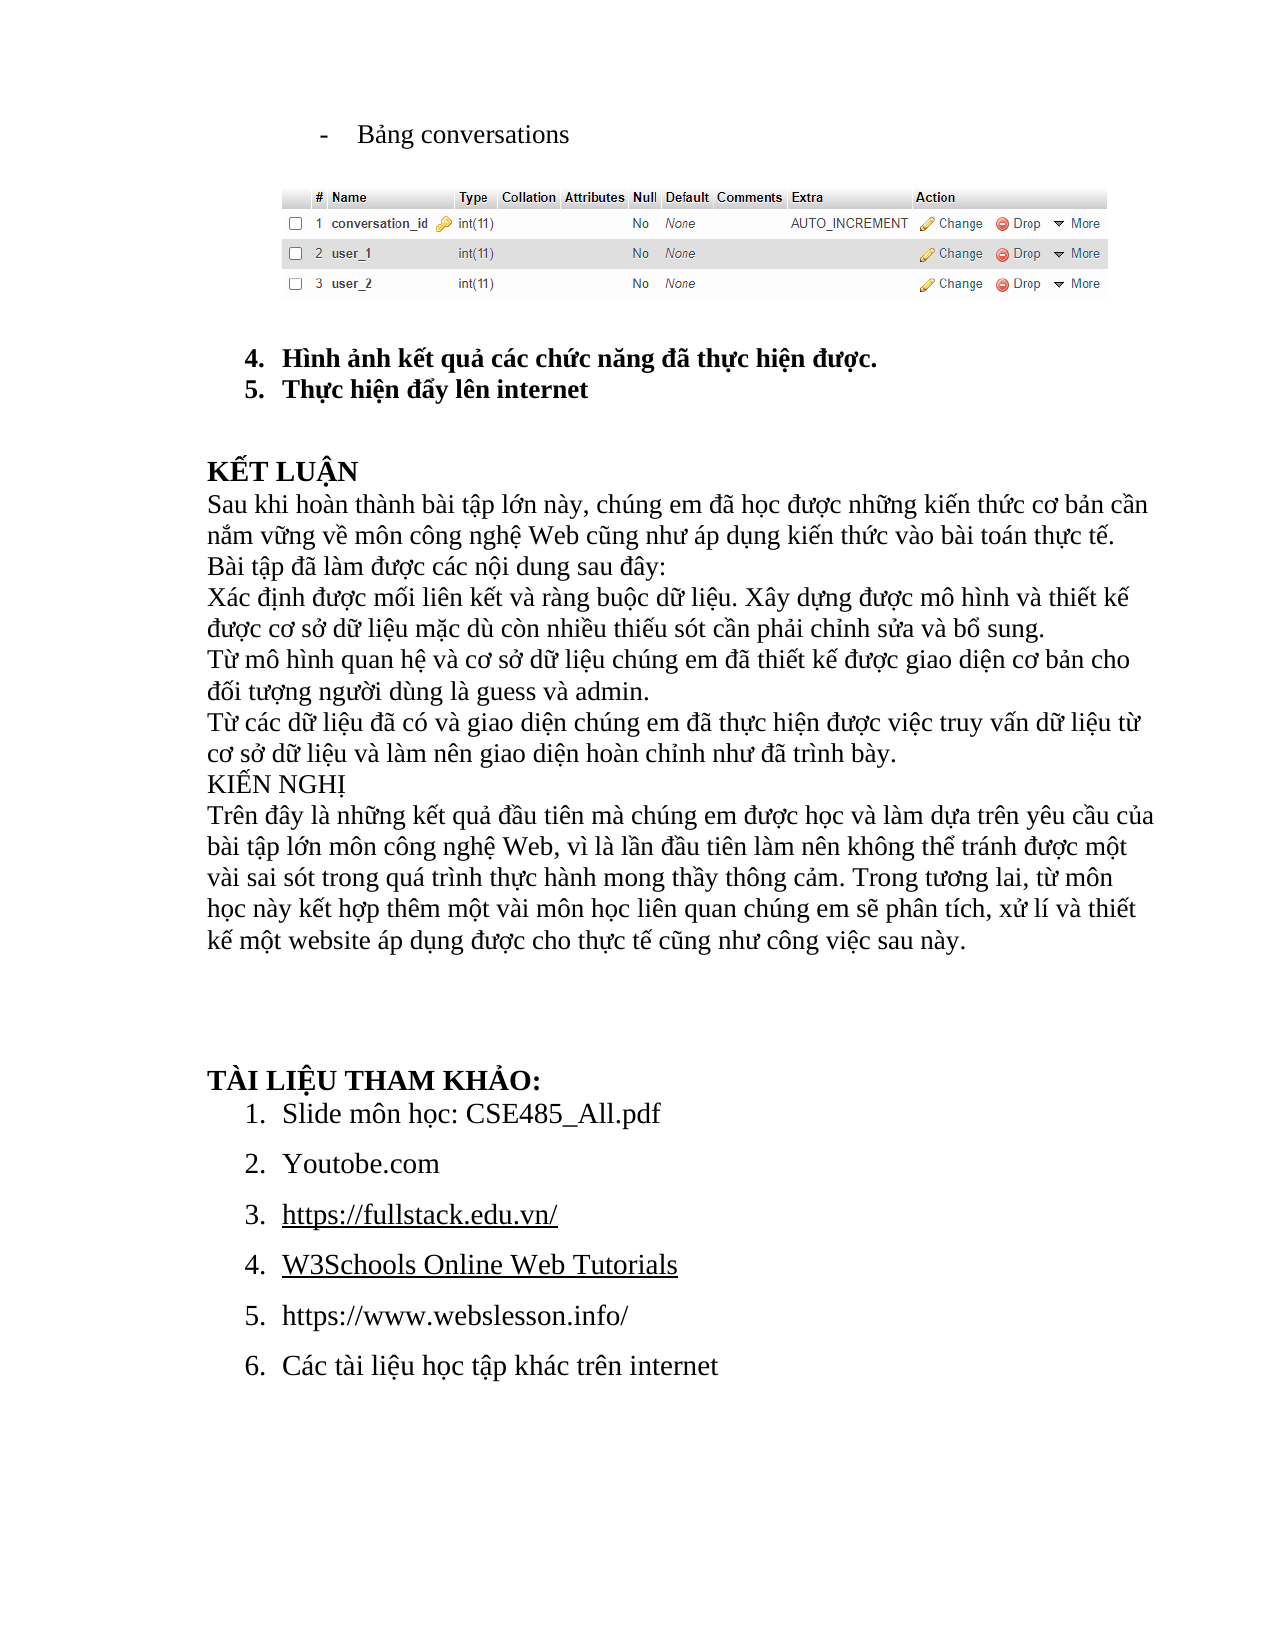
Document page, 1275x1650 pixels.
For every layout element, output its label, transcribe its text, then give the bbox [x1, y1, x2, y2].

list Bảng conversations [319, 118, 1157, 149]
text Trên đây là những kết quả đầu tiên mà chúng em được học và làm dựa trên yêu cầu của bài tập lớn môn công nghệ Web, vì là lần đầu tiên làm nên không thể tránh được một vài sai sót trong quá trình thực hành mong thầy thông cảm. Trong tương lai, từ môn học này kết hợp thêm một vài môn học liên quan chúng em sẽ phân tích, xử lí và thiết kế một website áp dụng được cho thực tế cũng như công việc sau này. [207, 799, 1157, 955]
subtitle TÀI LIỆU THAM KHẢO: [207, 1063, 1157, 1096]
text Từ các dữ liệu đã có và giao diện chúng em đã thực hiện được việc truy vấn dữ liệu từ cơ sở dữ liệu và làm nên giao diện hoàn chỉnh như đã trình bày. [207, 706, 1157, 768]
subtitle KẾT LUẬN [207, 454, 1157, 488]
picture [281, 180, 1117, 311]
list Youtobe.com [244, 1147, 1157, 1180]
text Bài tập đã làm được các nội dung sau đây: [207, 550, 1157, 581]
text Xác định được mối liên kết và ràng buộc dữ liệu. Xây dựng được mô hình và thiết kế được cơ sở dữ liệu mặc dù còn nhiều thiếu sót cần phải chỉnh sửa và bổ sung. [207, 581, 1157, 643]
text KIẾN NGHỊ [207, 768, 1157, 799]
list Slide môn học: CSE485_All.pdf [244, 1096, 1157, 1130]
list Hình ảnh kết quả các chức năng đã thực hiện được. [244, 342, 1157, 373]
text Từ mô hình quan hệ và cơ sở dữ liệu chúng em đã thiết kế được giao diện cơ bản cho đối tượng người dùng là guess và admin. [207, 643, 1157, 706]
text Sau khi hoàn thành bài tập lớn này, chúng em đã học được những kiến thức cơ bản cần nắm vững về môn công nghệ Web cũng như áp dụng kiến thức vào bài toán thực tế. [207, 488, 1157, 550]
list W3Schools Online Web Tutorials [244, 1247, 1157, 1281]
list https://fullstack.edu.vn/ [244, 1197, 1157, 1231]
list https://www.webslesson.info/ [244, 1298, 1157, 1331]
list Các tài liệu học tập khác trên internet [244, 1348, 1157, 1381]
list Thực hiện đẩy lên internet [244, 373, 1157, 404]
